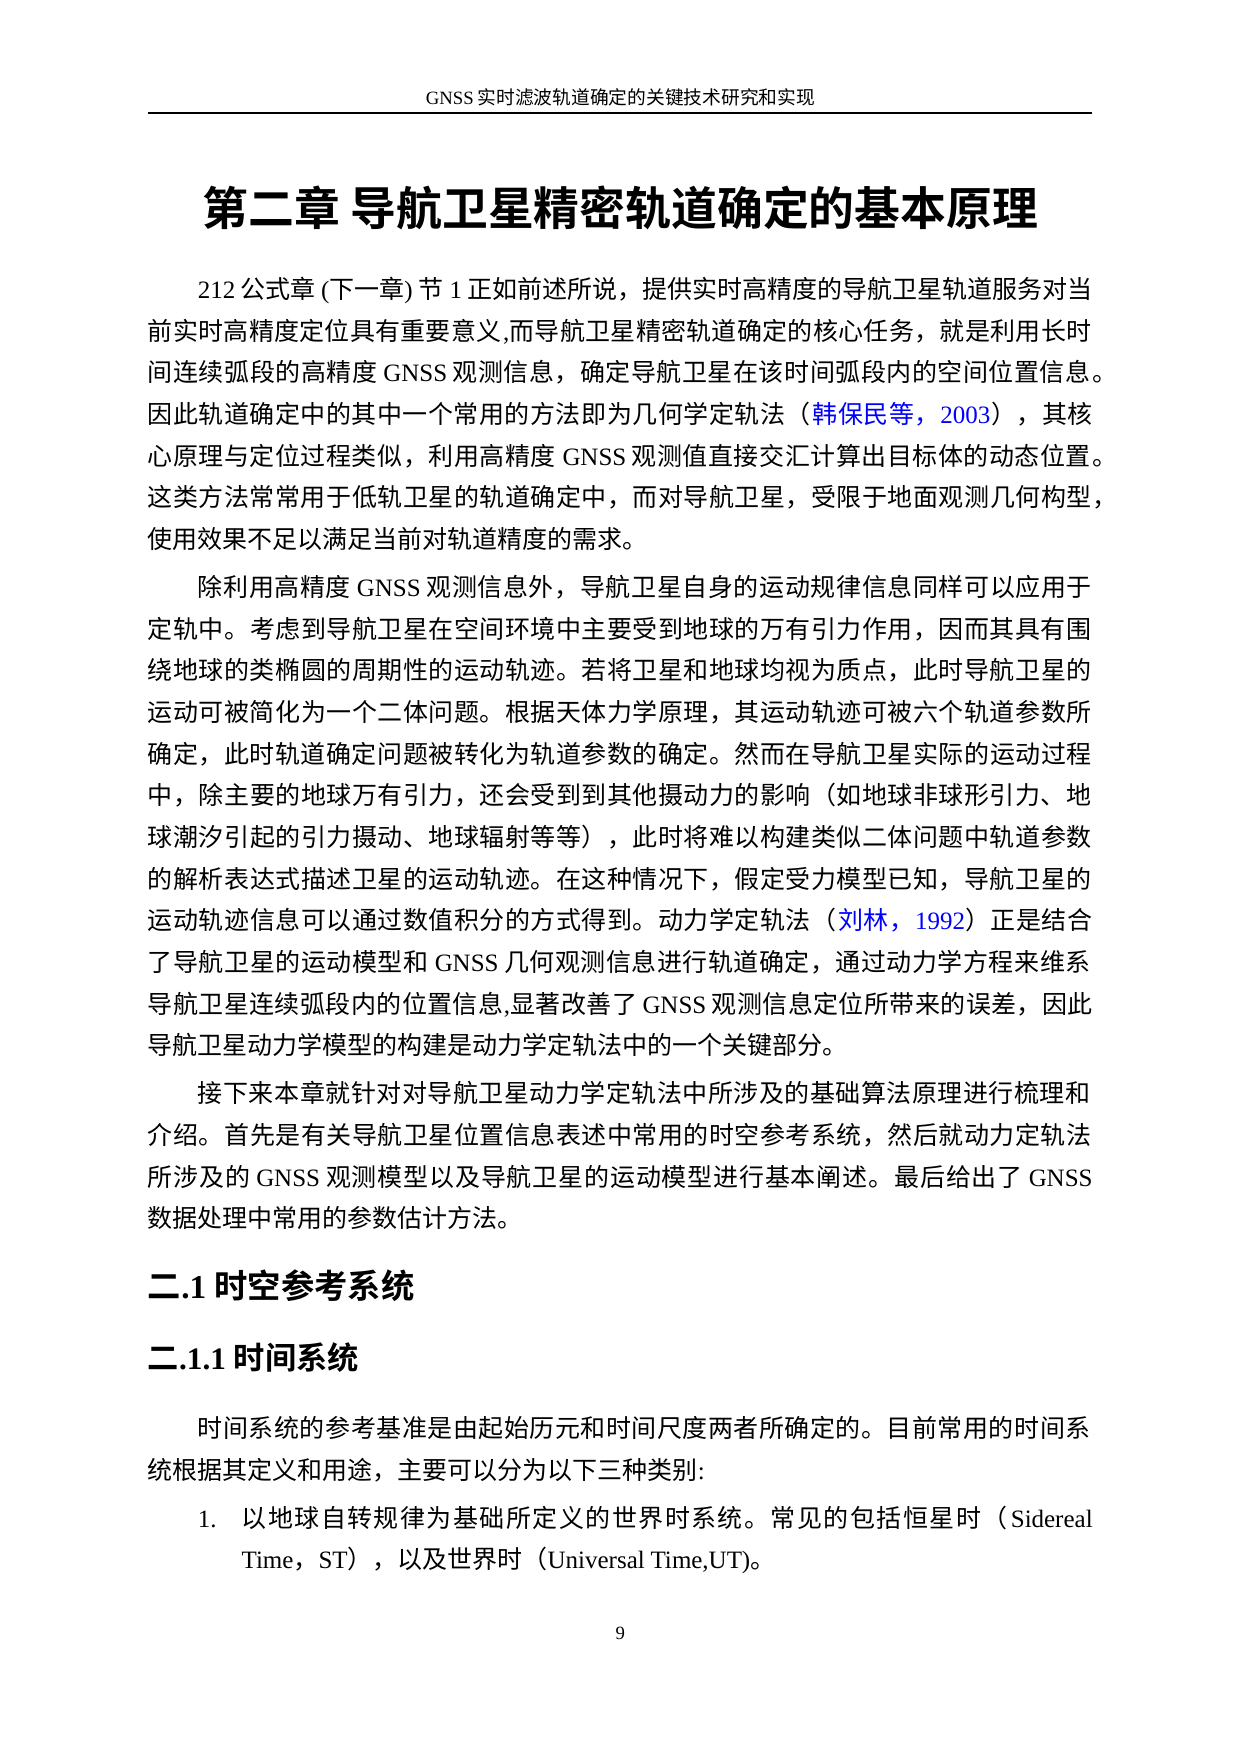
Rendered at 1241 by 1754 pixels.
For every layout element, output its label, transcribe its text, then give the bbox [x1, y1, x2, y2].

text 接下来本章就针对对导航卫星动力学定轨法中所涉及的基础算法原理进行梳理和介绍。首先是有关导航卫星位置信息表述中常用的时空参考系统，然后就动力定轨法所涉及的GNSS观测模型以及导航卫星的运动模型进行基本阐述。最后给出了GNSS数据处理中常用的参数估计方法。 [148, 1068, 1092, 1235]
subtitle 导航卫星精密轨道确定的基本原理 [148, 173, 1092, 239]
text 除利用高精度GNSS观测信息外，导航卫星自身的运动规律信息同样可以应用于定轨中。考虑到导航卫星在空间环境中主要受到地球的万有引力作用，因而其具有围绕地球的类椭圆的周期性的运动轨迹。若将卫星和地球均视为质点，此时导航卫星的运动可被简化为一个二体问题。根据天体力学原理，其运动轨迹可被六个轨道参数所确定，此时轨道确定问题被转化为轨道参数的确定。然而在导航卫星实际的运动过程中，除主要的地球万有引力，还会受到到其他摄动力的影响（如地球非球形引力、地球潮汐引起的引力摄动、地球辐射等等），此时将难以构建类似二体问题中轨道参数的解析表达式描述卫星的运动轨迹。在这种情况下，假定受力模型已知，导航卫星的运动轨迹信息可以通过数值积分的方式得到。动力学定轨法（刘林，1992）正是结合了导航卫星的运动模型和GNSS几何观测信息进行轨道确定，通过动力学方程来维系导航卫星连续弧段内的位置信息,显著改善了GNSS观测信息定位所带来的误差，因此导航卫星动力学模型的构建是动力学定轨法中的一个关键部分。 [148, 562, 1092, 1062]
subtitle 时空参考系统 [148, 1260, 1092, 1308]
text 正如前述所说，提供实时高精度的导航卫星轨道服务对当前实时高精度定位具有重要意义,而导航卫星精密轨道确定的核心任务，就是利用长时间连续弧段的高精度GNSS观测信息，确定导航卫星在该时间弧段内的空间位置信息。因此轨道确定中的其中一个常用的方法即为几何学定轨法（韩保民等，2003），其核心原理与定位过程类似，利用高精度GNSS观测值直接交汇计算出目标体的动态位置。这类方法常常用于低轨卫星的轨道确定中，而对导航卫星，受限于地面观测几何构型，使用效果不足以满足当前对轨道精度的需求。 [148, 264, 1092, 556]
list 以地球自转规律为基础所定义的世界时系统。常见的包括恒星时（Sidereal Time，ST），以及世界时（Universal Time,UT)。 [198, 1493, 1092, 1576]
text 时间系统 [148, 1333, 1092, 1378]
text 时间系统的参考基准是由起始历元和时间尺度两者所确定的。目前常用的时间系统根据其定义和用途，主要可以分为以下三种类别: [148, 1403, 1092, 1487]
